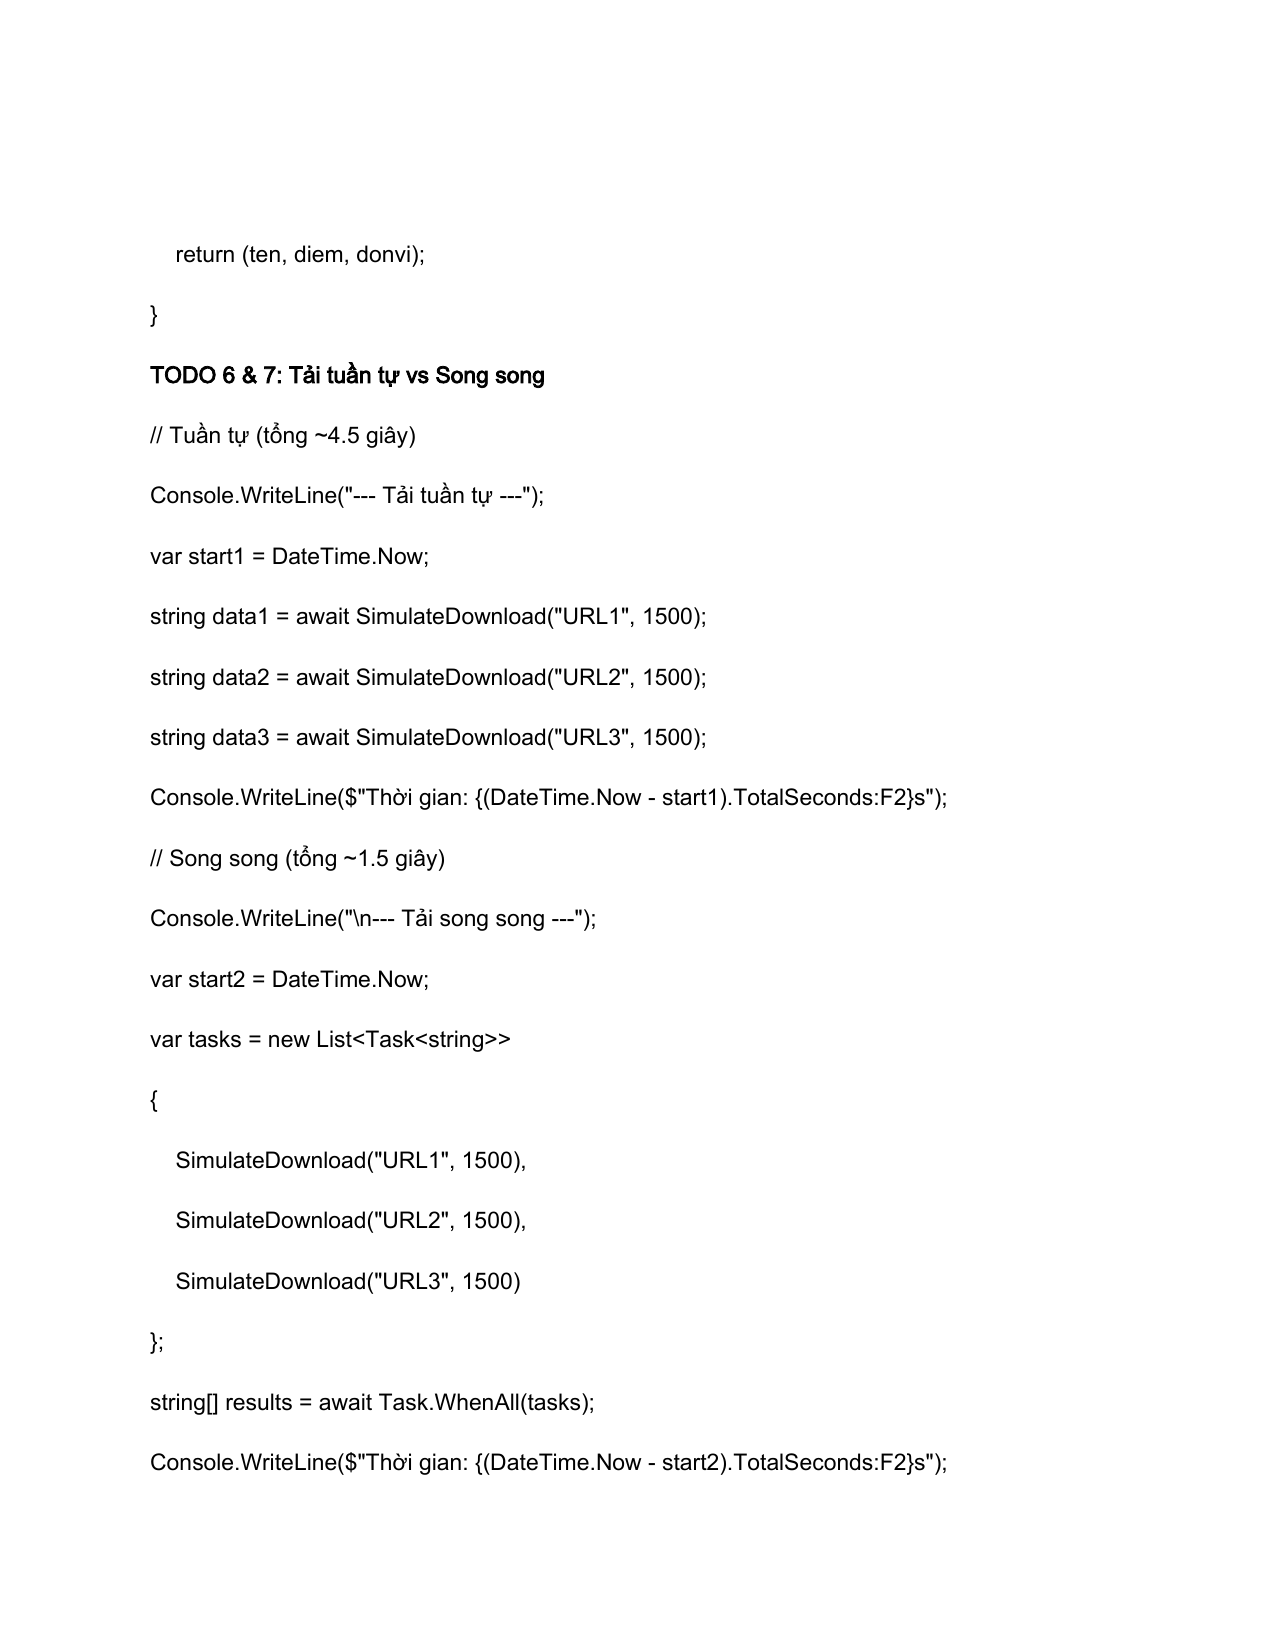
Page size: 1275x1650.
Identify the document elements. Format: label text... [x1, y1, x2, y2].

text // Song song (tổng ~1.5 giây) [150, 845, 1125, 871]
text Console.WriteLine("--- Tải tuần tự ---"); [150, 482, 1125, 509]
text // Tuần tự (tổng ~4.5 giây) [150, 422, 1125, 448]
text { [150, 1086, 1125, 1113]
text string data3 = await SimulateDownload("URL3", 1500); [150, 724, 1125, 750]
text Console.WriteLine($"Thời gian: {(DateTime.Now - start1).TotalSeconds:F2}s"); [150, 784, 1125, 811]
text var start2 = DateTime.Now; [150, 966, 1125, 992]
text string[] results = await Task.WhenAll(tasks); [150, 1388, 1125, 1415]
text string data1 = await SimulateDownload("URL1", 1500); [150, 603, 1125, 629]
text SimulateDownload("URL3", 1500) [150, 1268, 1125, 1294]
text Console.WriteLine($"Thời gian: {(DateTime.Now - start2).TotalSeconds:F2}s"); [150, 1449, 1125, 1475]
text Console.WriteLine("\n--- Tải song song ---"); [150, 905, 1125, 932]
text string data2 = await SimulateDownload("URL2", 1500); [150, 663, 1125, 690]
text TODO 6 & 7: Tải tuần tự vs Song song [150, 361, 1125, 388]
text SimulateDownload("URL2", 1500), [150, 1207, 1125, 1234]
text } [150, 301, 1125, 327]
text return (ten, diem, donvi); [150, 241, 1125, 267]
text }; [150, 1328, 1125, 1354]
text var tasks = new List<Task<string>> [150, 1026, 1125, 1052]
text var start1 = DateTime.Now; [150, 543, 1125, 569]
text SimulateDownload("URL1", 1500), [150, 1147, 1125, 1173]
